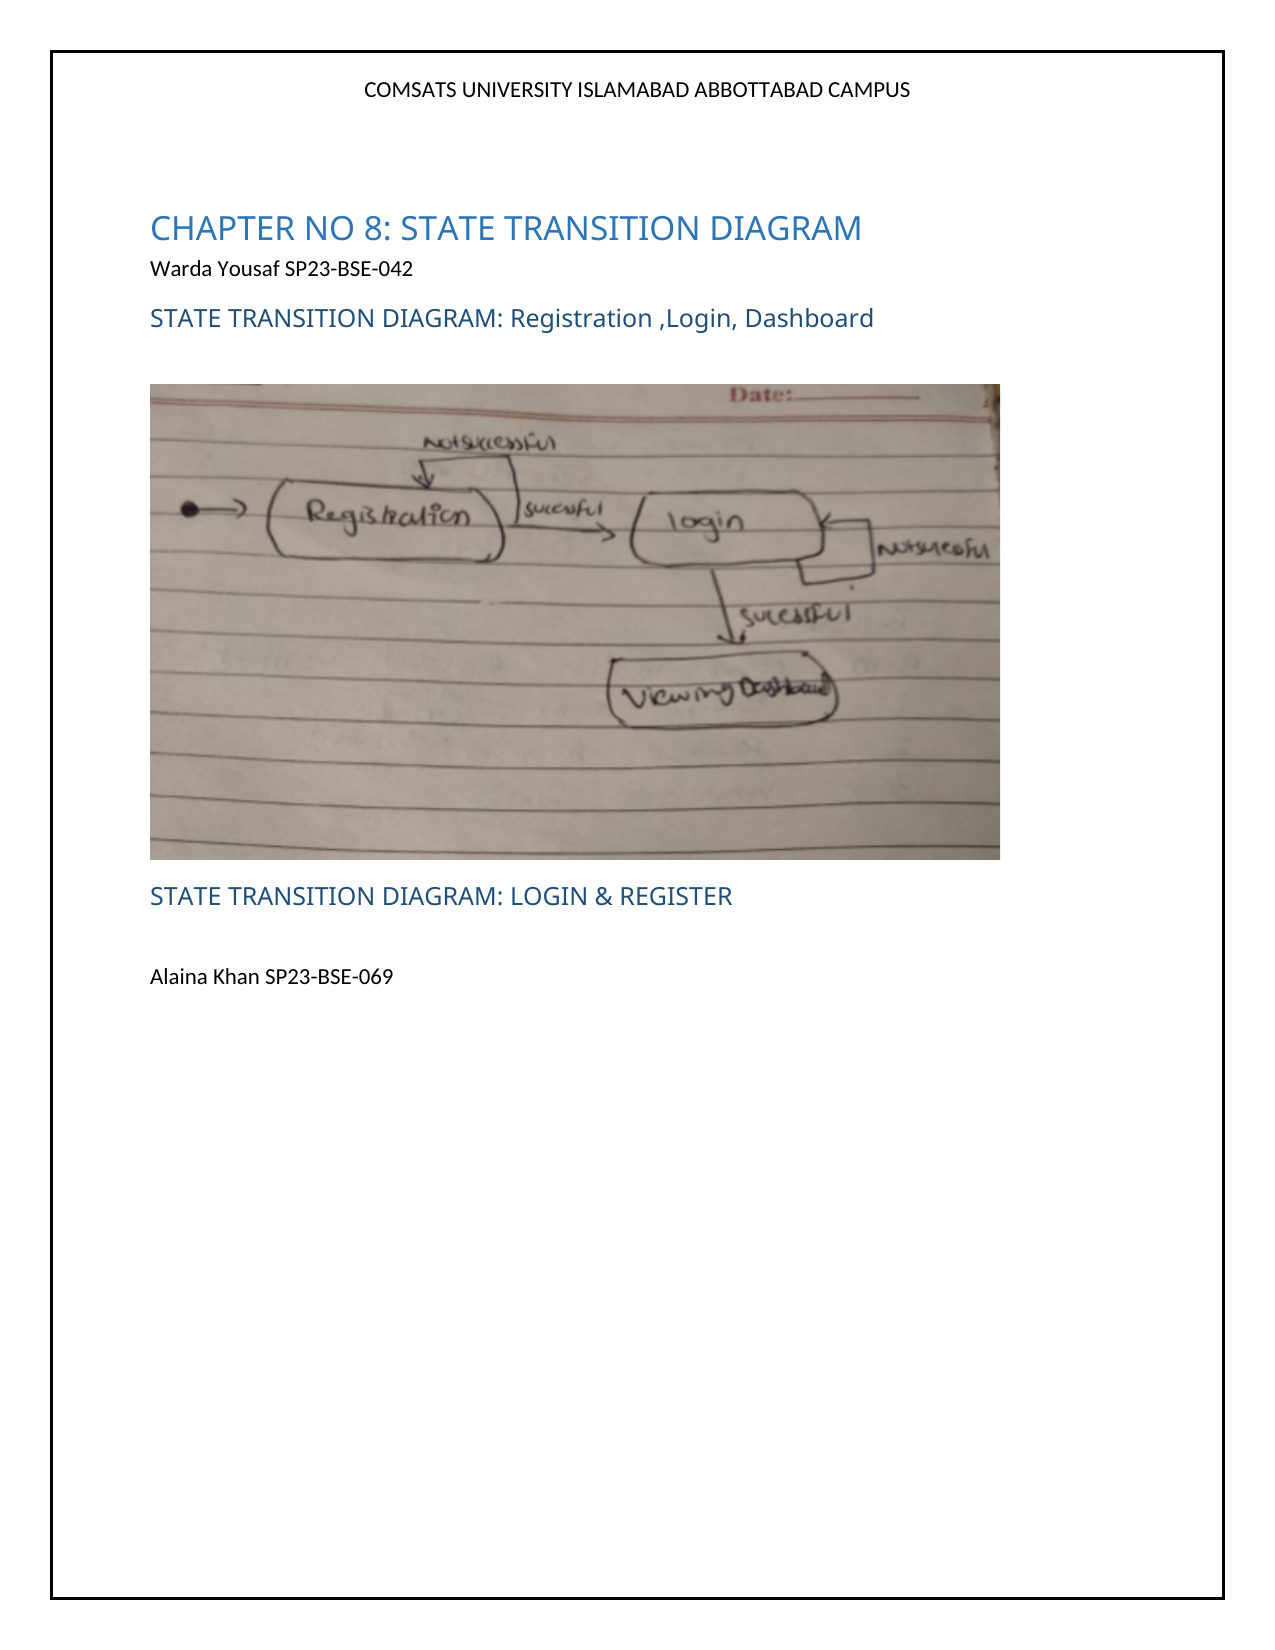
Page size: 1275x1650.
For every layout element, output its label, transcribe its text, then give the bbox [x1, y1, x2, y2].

subtitle STATE TRANSITION DIAGRAM: Registration ,Login, Dashboard [150, 301, 1125, 335]
text Alaina Khan SP23-BSE-069 [150, 962, 1125, 990]
subtitle STATE TRANSITION DIAGRAM: LOGIN & REGISTER [150, 878, 1125, 913]
text Warda Yousaf SP23-BSE-042 [150, 254, 1125, 282]
picture [150, 384, 1001, 860]
subtitle CHAPTER NO 8: STATE TRANSITION DIAGRAM [150, 205, 1125, 251]
